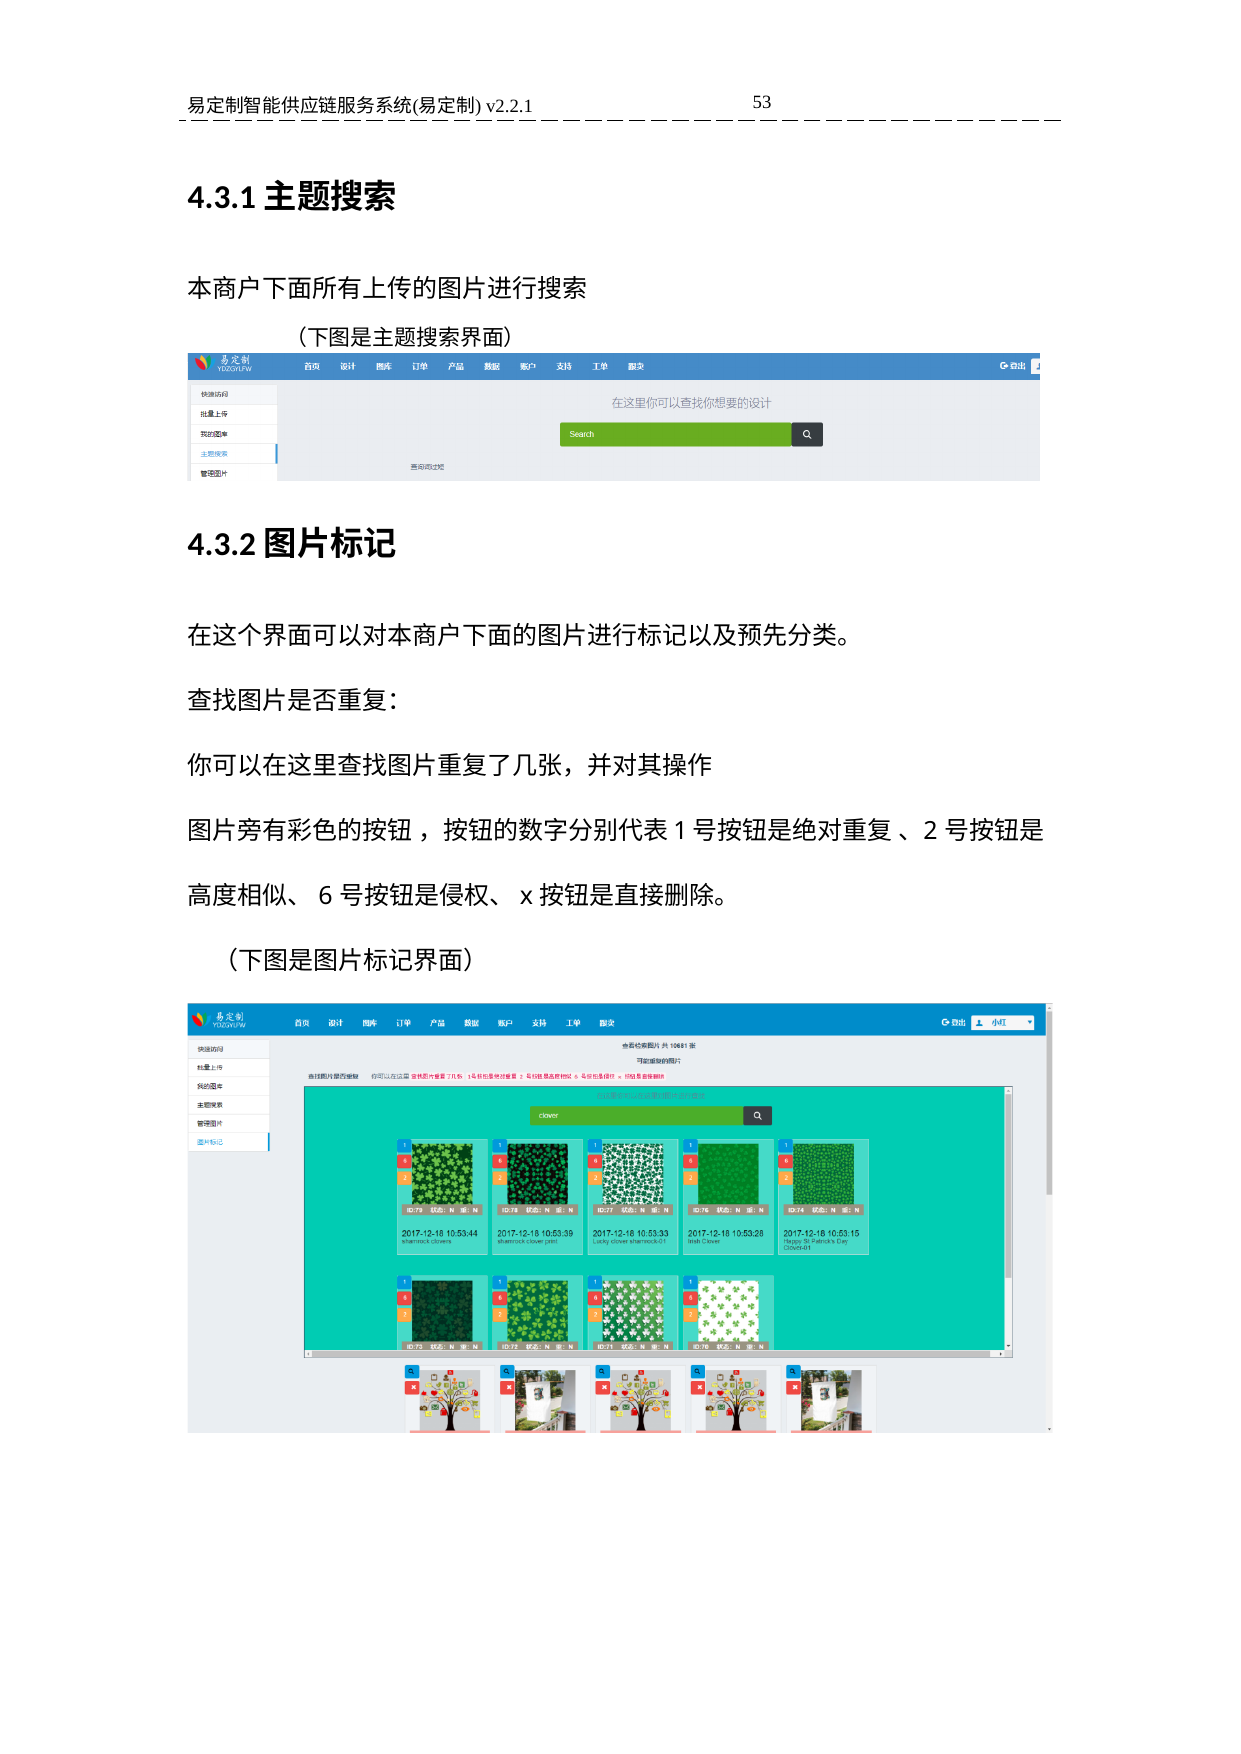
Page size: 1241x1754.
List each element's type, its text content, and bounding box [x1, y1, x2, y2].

picture [187, 353, 1040, 481]
text 本商户下面所有上传的图片进行搜索 [187, 254, 1053, 319]
text （下图是图片标记界面） [187, 926, 1053, 991]
picture [193, 1014, 206, 1026]
text （下图是主题搜索界面） [187, 319, 1053, 352]
picture [187, 1003, 1053, 1433]
picture [972, 1016, 1034, 1030]
text 在这个界面可以对本商户下面的图片进行标记以及预先分类。 [187, 601, 1053, 666]
subtitle 4.3.2 图片标记 [187, 509, 1053, 574]
text 图片旁有彩色的按钮 ，按钮的数字分别代表1号按钮是绝对重复 、2 号按钮是高度相似、 6 号按钮是侵权、 x 按钮是直接删除。 [187, 796, 1053, 926]
subtitle 4.3.1 主题搜索 [187, 162, 1053, 227]
text 你可以在这里查找图片重复了几张，并对其操作 [187, 731, 1053, 796]
text 查找图片是否重复： [187, 666, 1053, 731]
picture [953, 1020, 964, 1025]
picture [364, 1020, 375, 1026]
